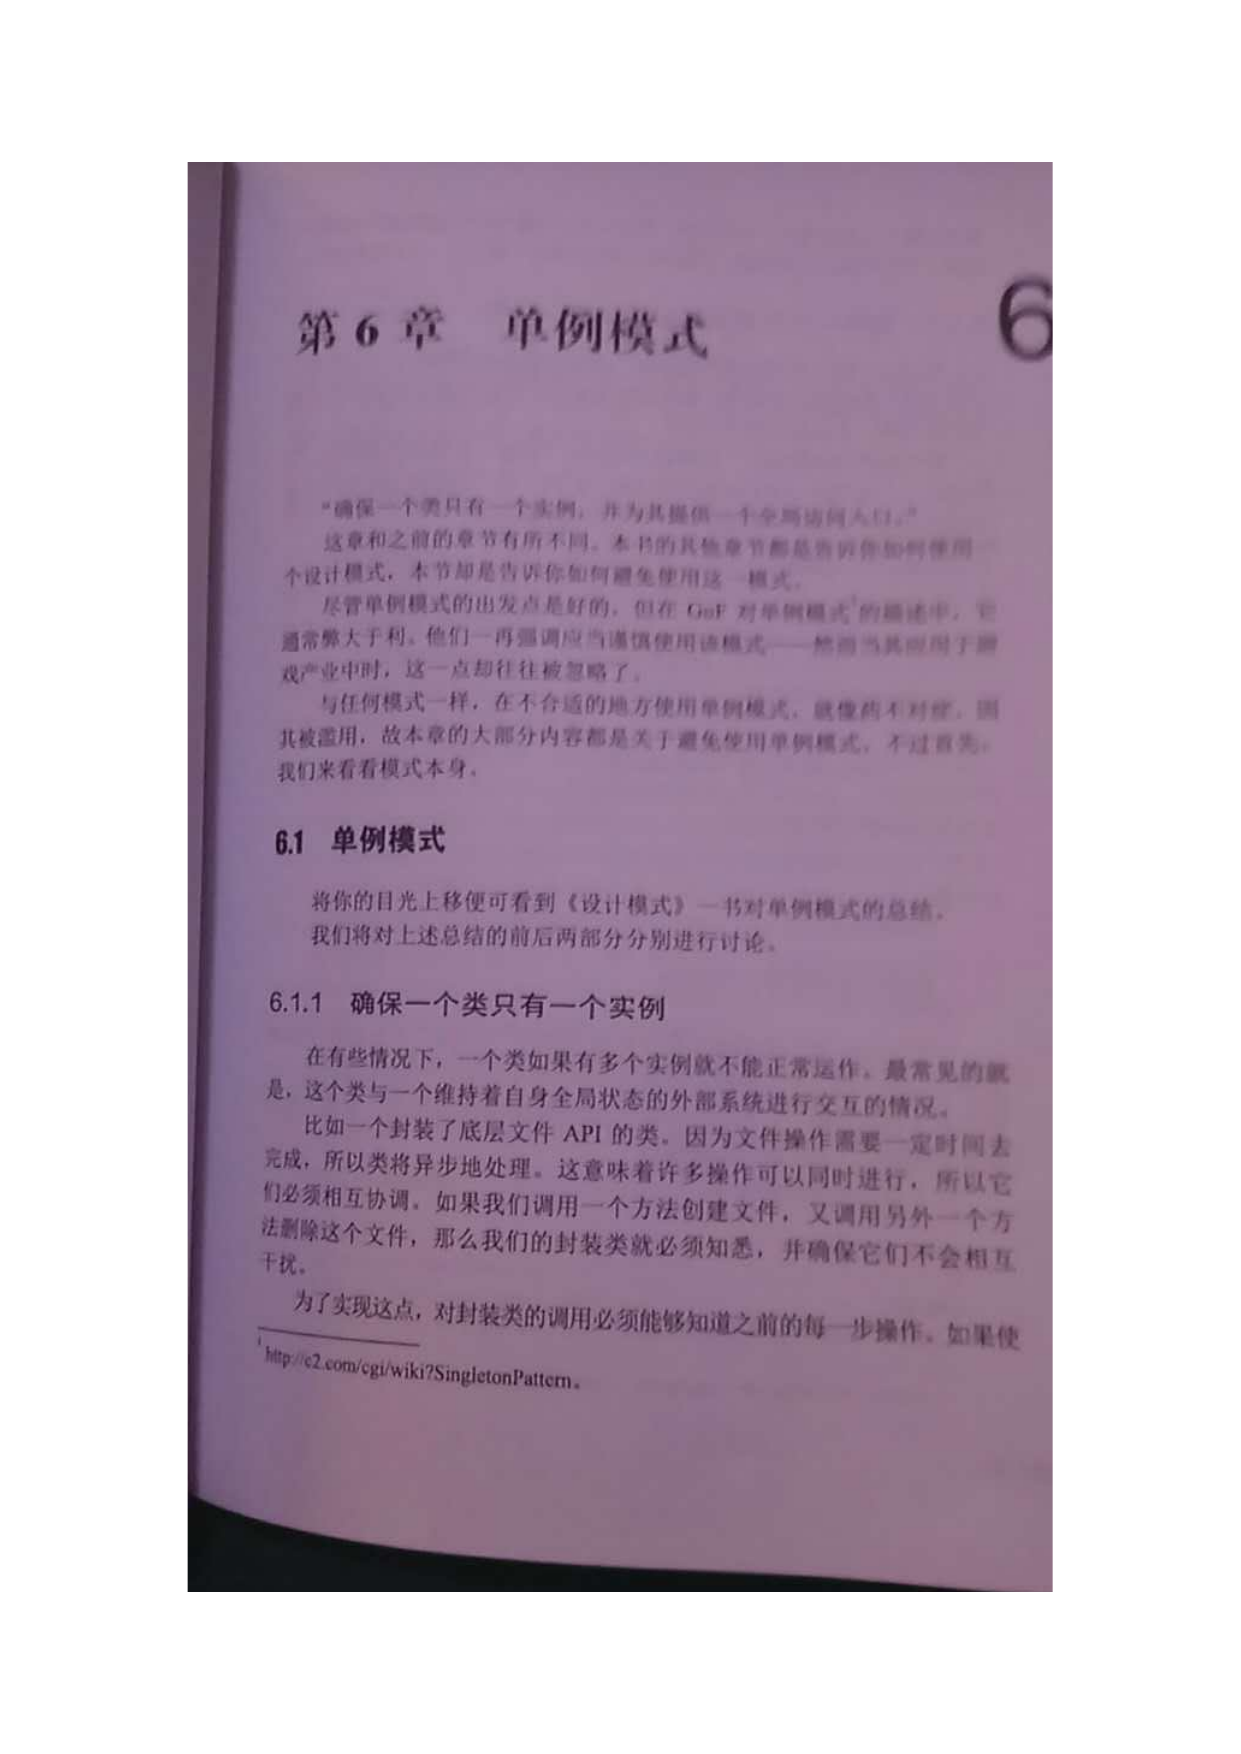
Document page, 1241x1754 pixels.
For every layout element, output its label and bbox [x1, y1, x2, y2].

picture [187, 162, 1053, 1592]
